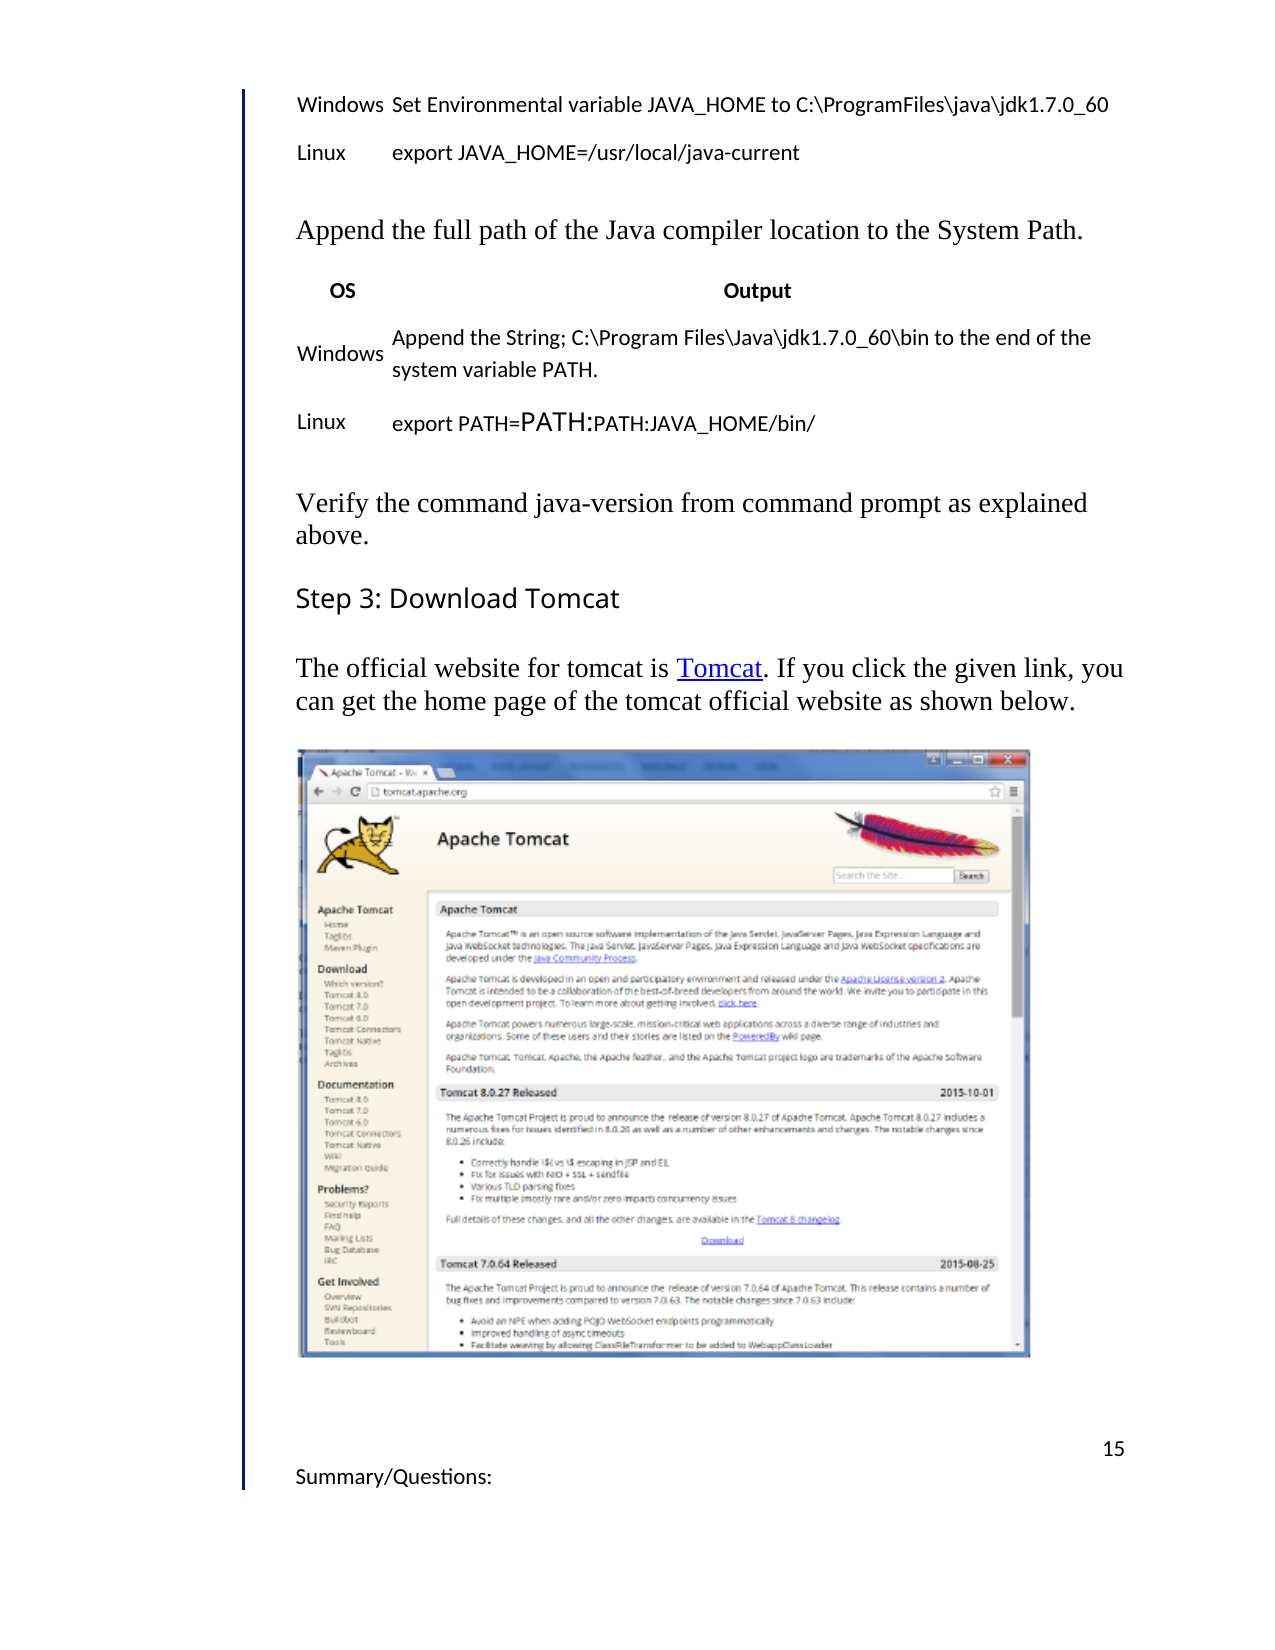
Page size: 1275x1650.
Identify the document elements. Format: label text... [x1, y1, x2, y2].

table_cell Set Environmental variable JAVA_HOME to C:\ProgramFiles\java\jdk1.7.0_60 [390, 89, 1116, 136]
table_cell export PATH=PATH:PATH:JAVA_HOME/bin/ [390, 402, 1125, 457]
text The official website for tomcat is Tomcat. If you click the given link, you can get the home page of the tomcat official website as shown below. [295, 651, 1125, 716]
table_cell Append the String; C:\Program Files\Java\jdk1.7.0_60\bin to the end of the system variable PATH. [390, 322, 1125, 402]
picture [295, 745, 1032, 1361]
table_header Output [390, 274, 1125, 322]
table_header OS [295, 274, 390, 322]
table_cell export JAVA_HOME=/usr/local/java-current [390, 136, 1116, 184]
table_cell Windows [295, 89, 390, 136]
table_cell Windows [295, 322, 390, 402]
table_cell Linux [295, 402, 390, 457]
subtitle Step 3: Download Tomcat [295, 580, 1125, 617]
text Append the full path of the Java compiler location to the System Path. [295, 213, 1125, 245]
text Verify the command java-version from command prompt as explained above. [295, 486, 1125, 551]
table_cell Linux [295, 136, 390, 184]
